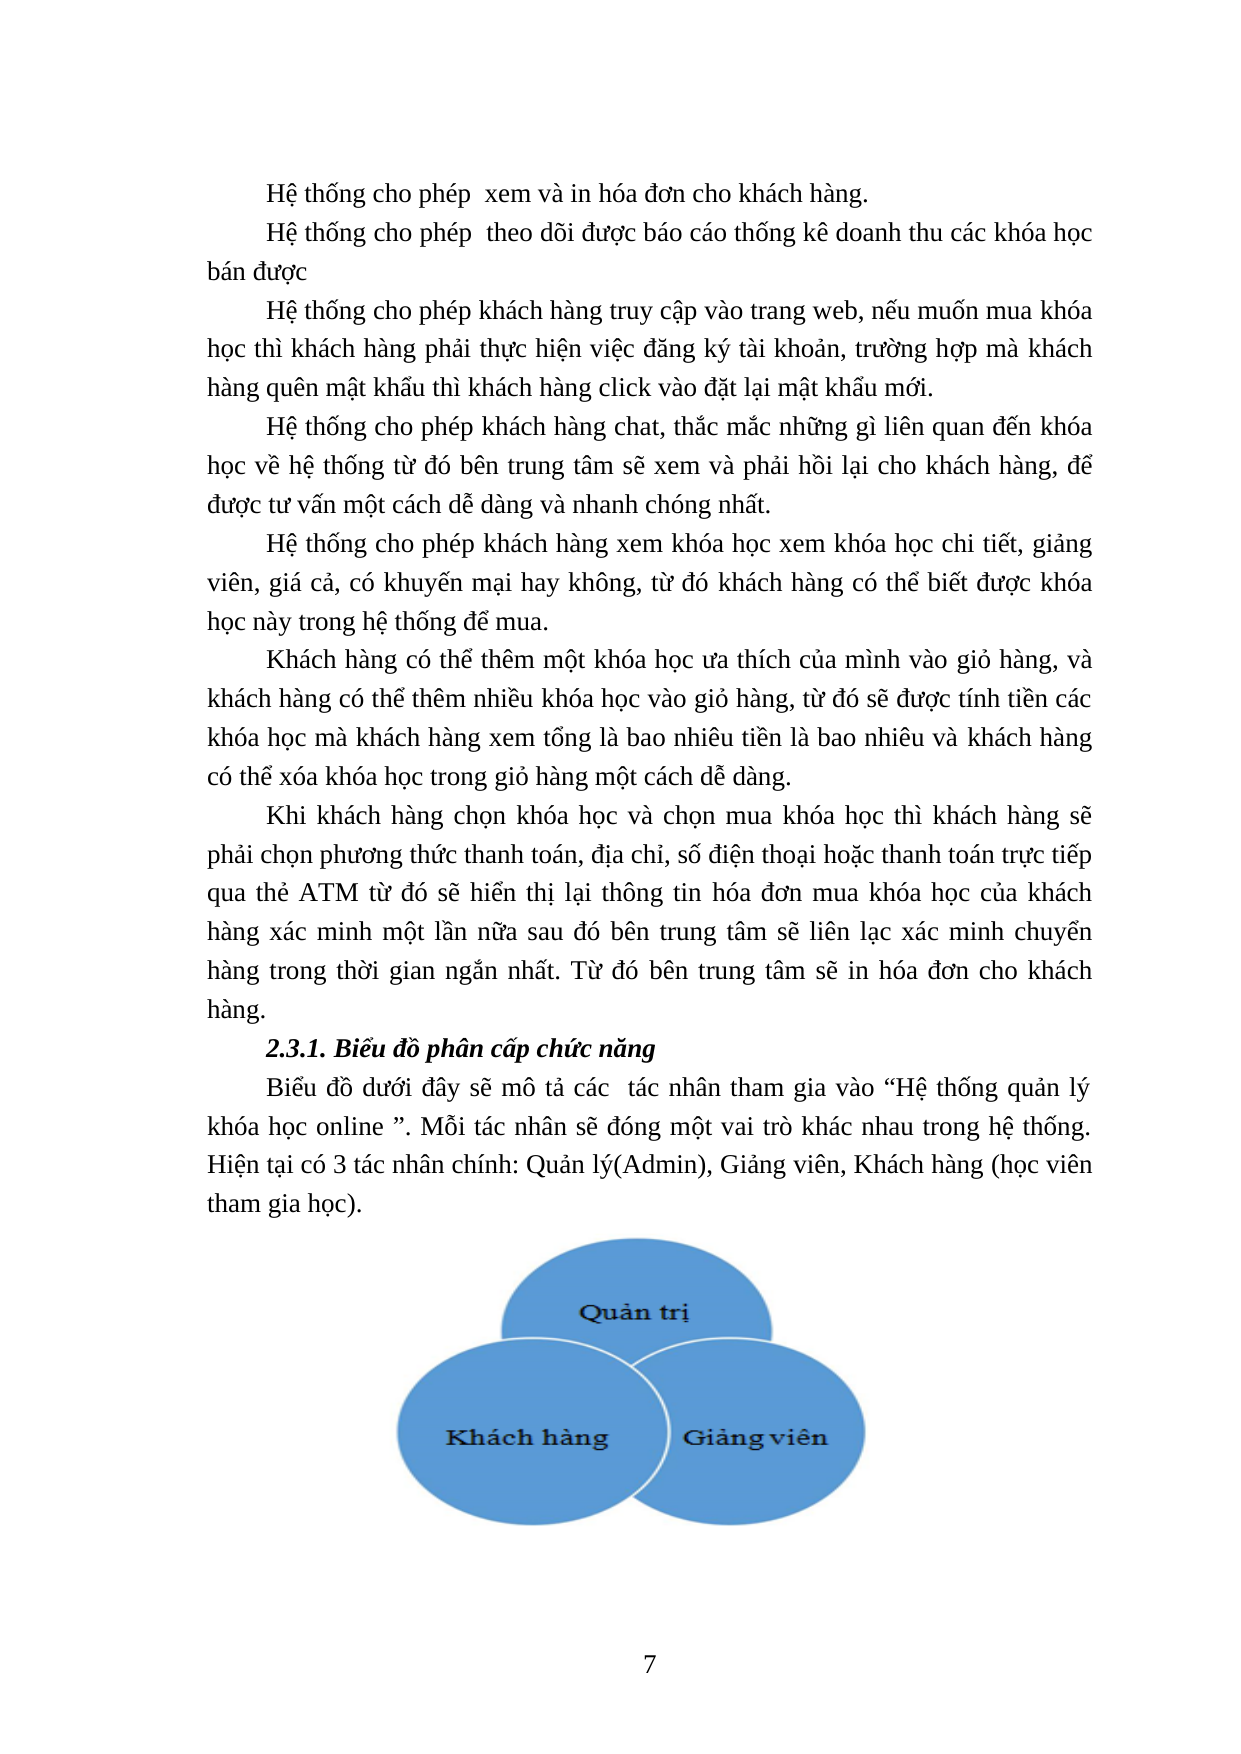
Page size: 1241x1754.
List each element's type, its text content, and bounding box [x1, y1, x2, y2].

text Hệ thống cho phép theo dõi được báo cáo thống kê doanh thu các khóa học bán được [207, 216, 1092, 286]
text Hệ thống cho phép khách hàng xem khóa học xem khóa học chi tiết, giảng viên, giá cả, có khuyến mại hay không, từ đó khách hàng có thể biết được khóa học này trong hệ thống để mua. [207, 527, 1092, 636]
text Khi khách hàng chọn khóa học và chọn mua khóa học thì khách hàng sẽ phải chọn phương thức thanh toán, địa chỉ, số điện thoại hoặc thanh toán trực tiếp qua thẻ ATM từ đó sẽ hiển thị lại thông tin hóa đơn mua khóa học của khách hàng xác minh một lần nữa sau đó bên trung tâm sẽ liên lạc xác minh chuyển hàng trong thời gian ngắn nhất. Từ đó bên trung tâm sẽ in hóa đơn cho khách hàng. [207, 799, 1092, 1024]
text Biểu đồ dưới đây sẽ mô tả các tác nhân tham gia vào “Hệ thống quản lý khóa học online ”. Mỗi tác nhân sẽ đóng một vai trò khác nhau trong hệ thống. Hiện tại có 3 tác nhân chính: Quản lý(Admin), Giảng viên, Khách hàng (học viên tham gia học). [207, 1071, 1092, 1218]
subtitle 2.3.1. Biểu đồ phân cấp chức năng [207, 1032, 1092, 1063]
text Khách hàng có thể thêm một khóa học ưa thích của mình vào giỏ hàng, và khách hàng có thể thêm nhiều khóa học vào giỏ hàng, từ đó sẽ được tính tiền các khóa học mà khách hàng xem tổng là bao nhiêu tiền là bao nhiêu và khách hàng có thể xóa khóa học trong giỏ hàng một cách dễ dàng. [207, 643, 1092, 791]
text Hệ thống cho phép khách hàng truy cập vào trang web, nếu muốn mua khóa học thì khách hàng phải thực hiện việc đăng ký tài khoản, trường hợp mà khách hàng quên mật khẩu thì khách hàng click vào đặt lại mật khẩu mới. [207, 294, 1092, 403]
picture [239, 1226, 1060, 1540]
text Hệ thống cho phép khách hàng chat, thắc mắc những gì liên quan đến khóa học về hệ thống từ đó bên trung tâm sẽ xem và phải hồi lại cho khách hàng, để được tư vấn một cách dễ dàng và nhanh chóng nhất. [207, 410, 1092, 519]
text Hệ thống cho phép xem và in hóa đơn cho khách hàng. [207, 177, 1092, 208]
